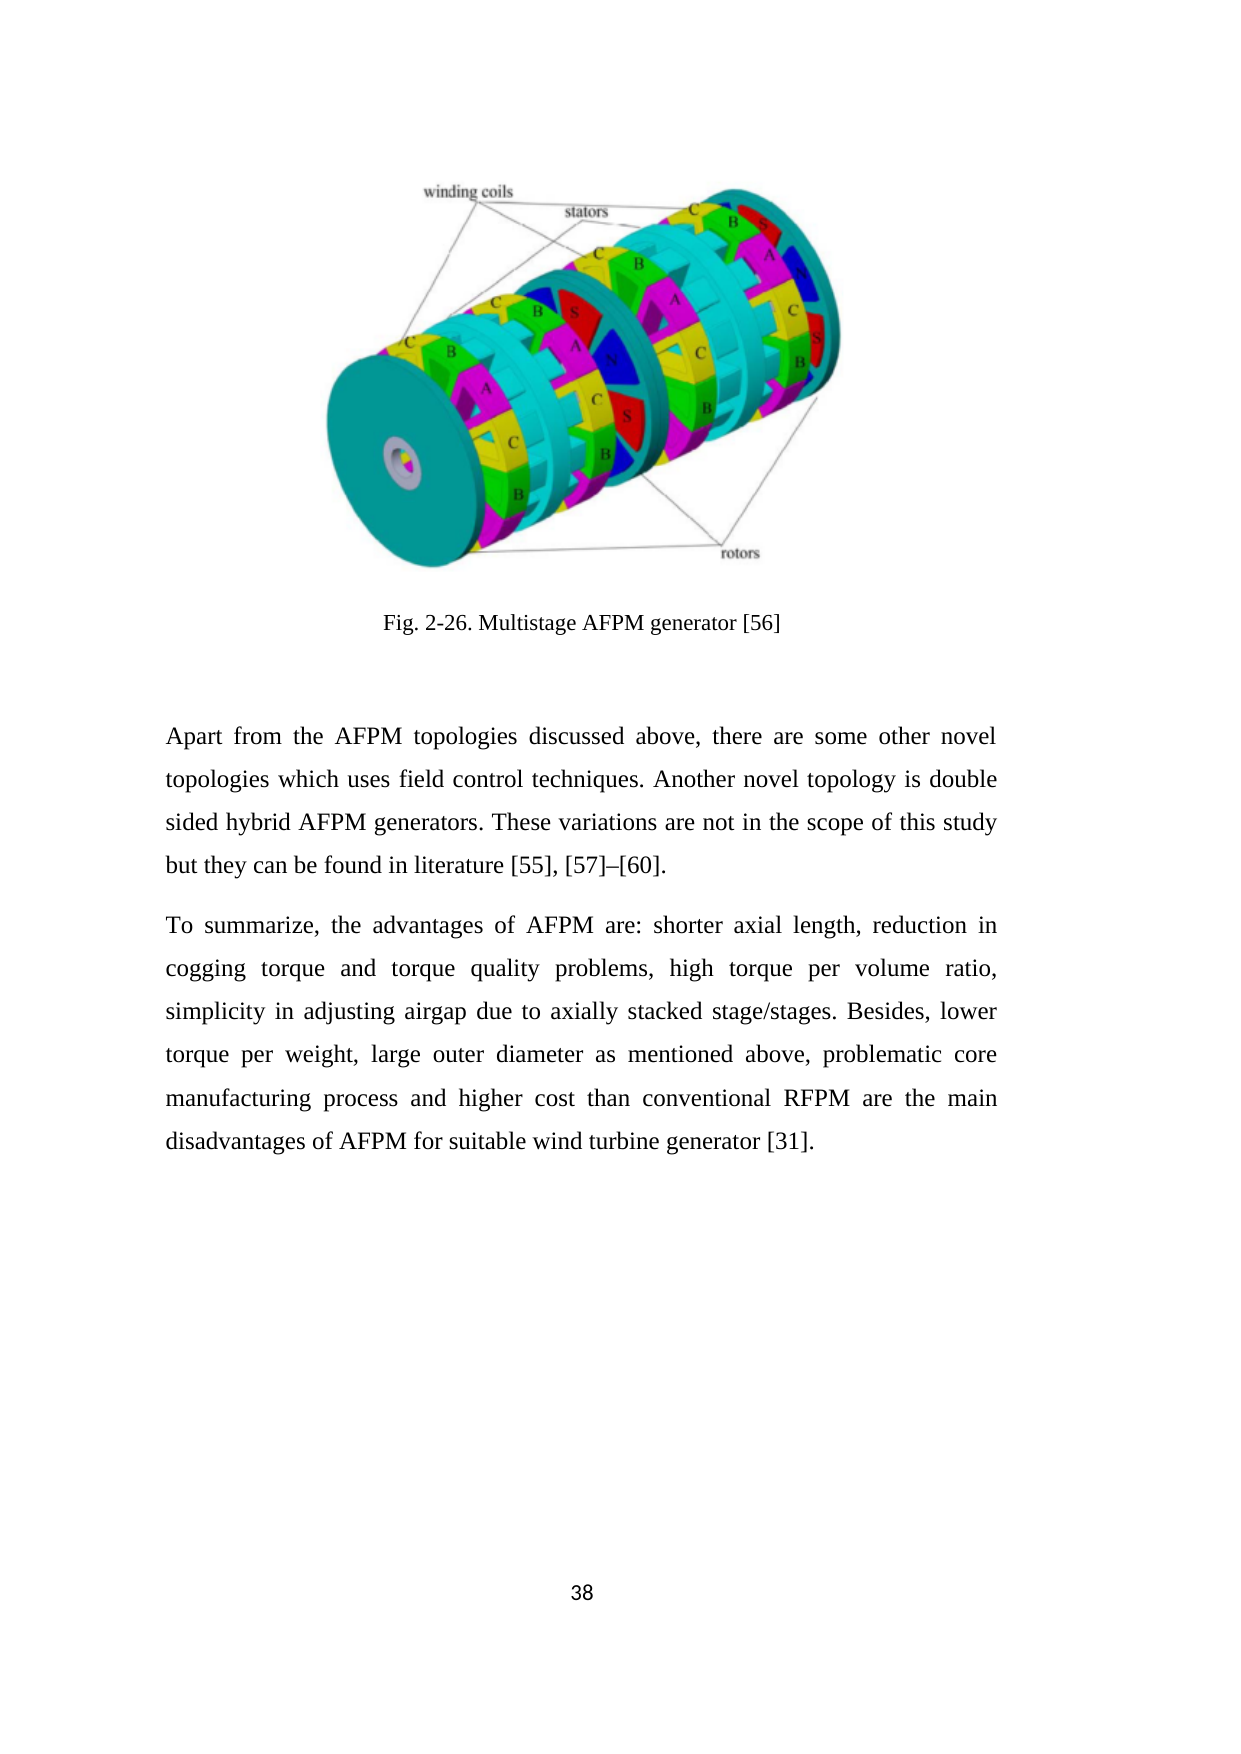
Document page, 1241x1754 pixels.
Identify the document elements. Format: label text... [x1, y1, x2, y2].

picture [306, 153, 858, 579]
text Apart from the AFPM topologies discussed above, there are some other novel topologies which uses field control techniques. Another novel topology is double sided hybrid AFPM generators. These variations are not in the scope of this study but they can be found in literature [55], [57]–[60]. [165, 721, 998, 879]
text Fig. 2-26. Multistage AFPM generator [56] [165, 609, 998, 635]
text To summarize, the advantages of AFPM are: shorter axial length, reduction in cogging torque and torque quality problems, high torque per volume ratio, simplicity in adjusting airgap due to axially stacked stage/stages. Besides, lower torque per weight, large outer diameter as mentioned above, problematic core manufacturing process and higher cost than conventional RFPM are the main disadvantages of AFPM for suitable wind turbine generator [31]. [165, 910, 998, 1154]
